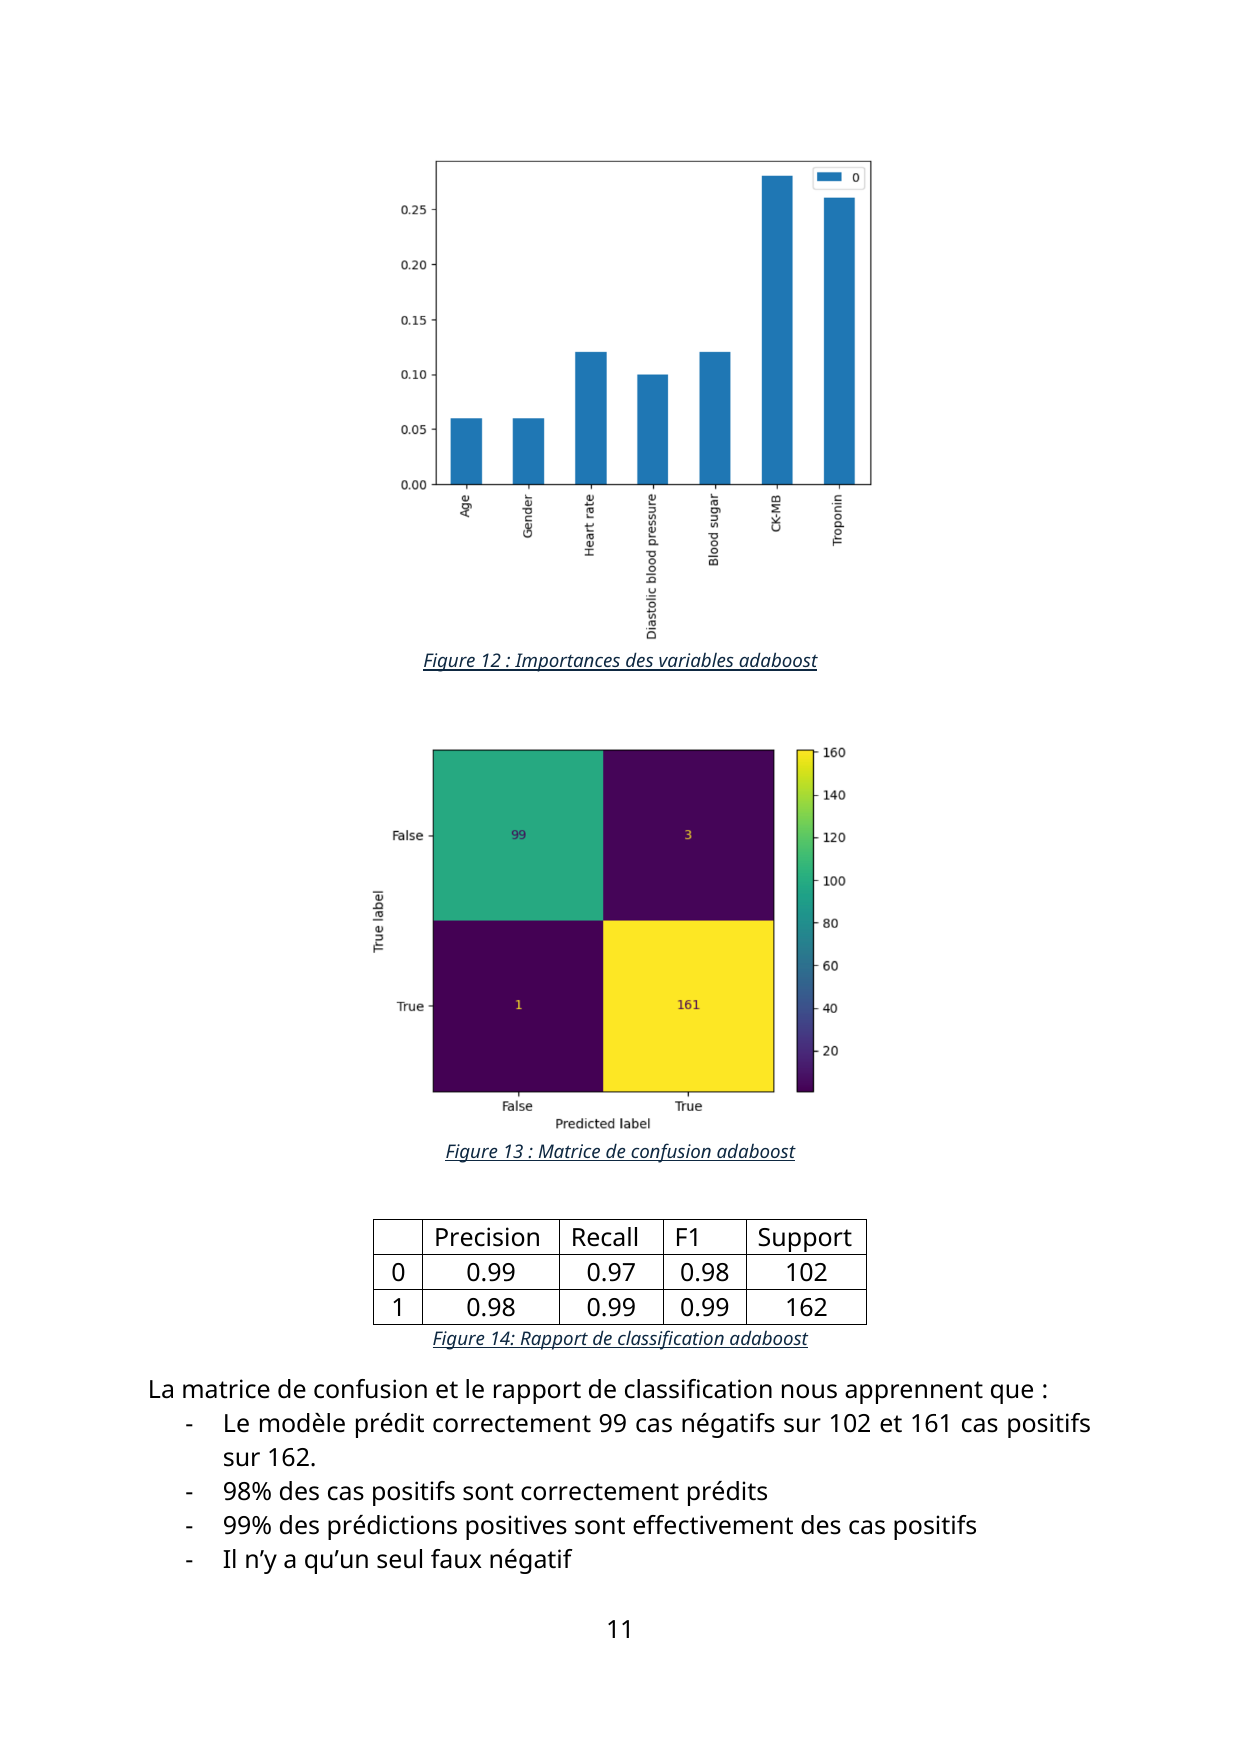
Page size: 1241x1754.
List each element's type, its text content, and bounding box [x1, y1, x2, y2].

table_cell 0.99 [664, 1290, 746, 1324]
table_cell 1 [374, 1290, 422, 1324]
table_cell 0.99 [423, 1255, 559, 1289]
table_cell 0.98 [423, 1290, 559, 1324]
list 98% des cas positifs sont correctement prédits [185, 1473, 1093, 1508]
text La matrice de confusion et le rapport de classification nous apprennent que : [148, 1371, 1093, 1405]
table_header F1 [664, 1220, 746, 1254]
table_header Precision [423, 1220, 559, 1254]
table_header Recall [560, 1220, 663, 1254]
table_cell 0.97 [560, 1255, 663, 1289]
table_cell 102 [747, 1255, 866, 1289]
table_cell 162 [747, 1290, 866, 1324]
picture [343, 728, 897, 1139]
table_header [374, 1220, 422, 1254]
table_header Support [747, 1220, 866, 1254]
table_cell 0.98 [664, 1255, 746, 1289]
list Il n’y a qu’un seul faux négatif [185, 1542, 1093, 1576]
picture [389, 147, 888, 648]
table_cell 0.99 [560, 1290, 663, 1324]
list Le modèle prédit correctement 99 cas négatifs sur 102 et 161 cas positifs sur 162. [185, 1405, 1093, 1473]
list 99% des prédictions positives sont effectivement des cas positifs [185, 1508, 1093, 1542]
table_cell 0 [374, 1255, 422, 1289]
